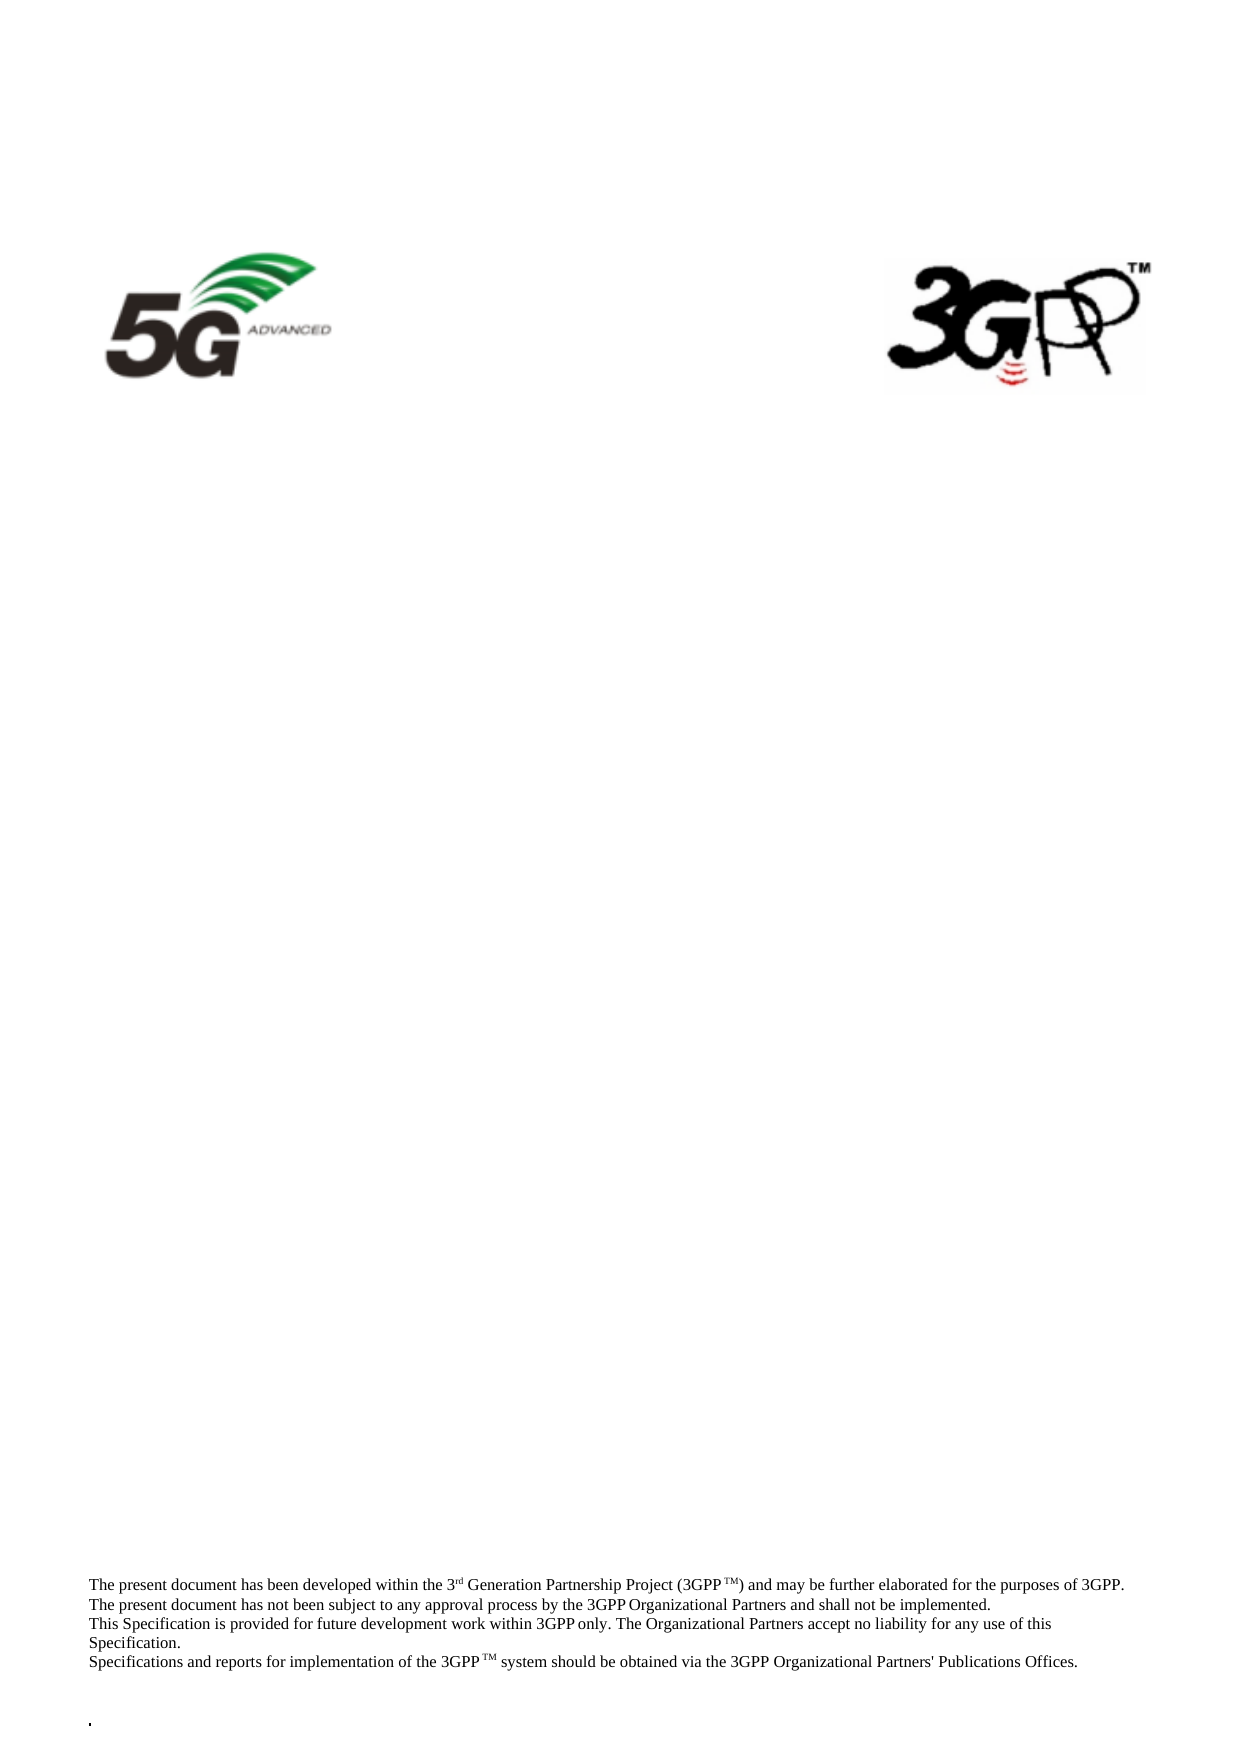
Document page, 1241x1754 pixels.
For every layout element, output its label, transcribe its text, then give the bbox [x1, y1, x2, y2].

text The present document has been developed within the 3rd Generation Partnership Project (3GPP TM) and may be further elaborated for the purposes of 3GPP. The present document has not been subject to any approval process by the 3GPP Organizational Partners and shall not be implemented. This Specification is provided for future development work within 3GPP only. The Organizational Partners accept no liability for any use of this Specification. Specifications and reports for implementation of the 3GPP TM system should be obtained via the 3GPP Organizational Partners' Publications Offices. [89, 1575, 1125, 1671]
